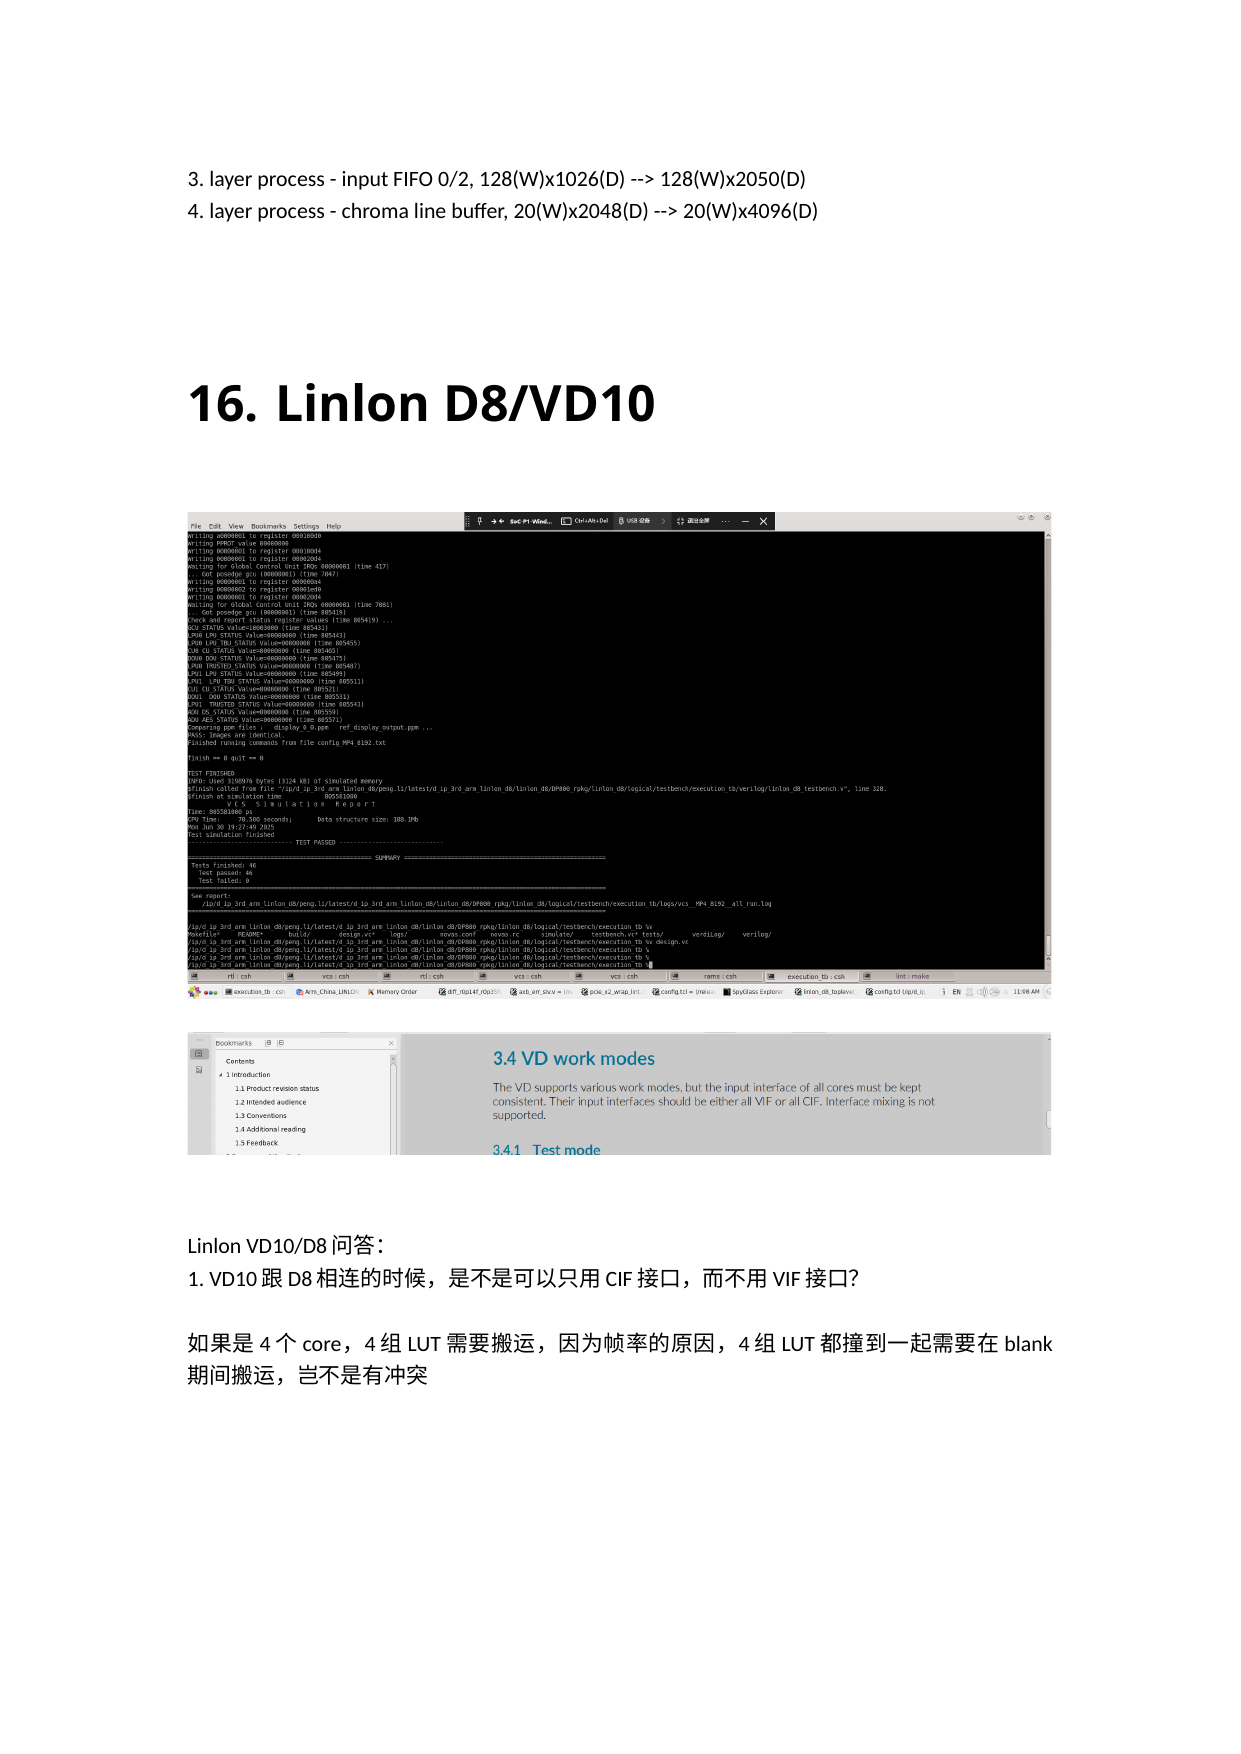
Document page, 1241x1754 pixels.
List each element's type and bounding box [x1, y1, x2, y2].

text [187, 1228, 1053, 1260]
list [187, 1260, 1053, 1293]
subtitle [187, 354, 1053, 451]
picture [187, 1032, 1052, 1155]
picture [187, 512, 1052, 999]
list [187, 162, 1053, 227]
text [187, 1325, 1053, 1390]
